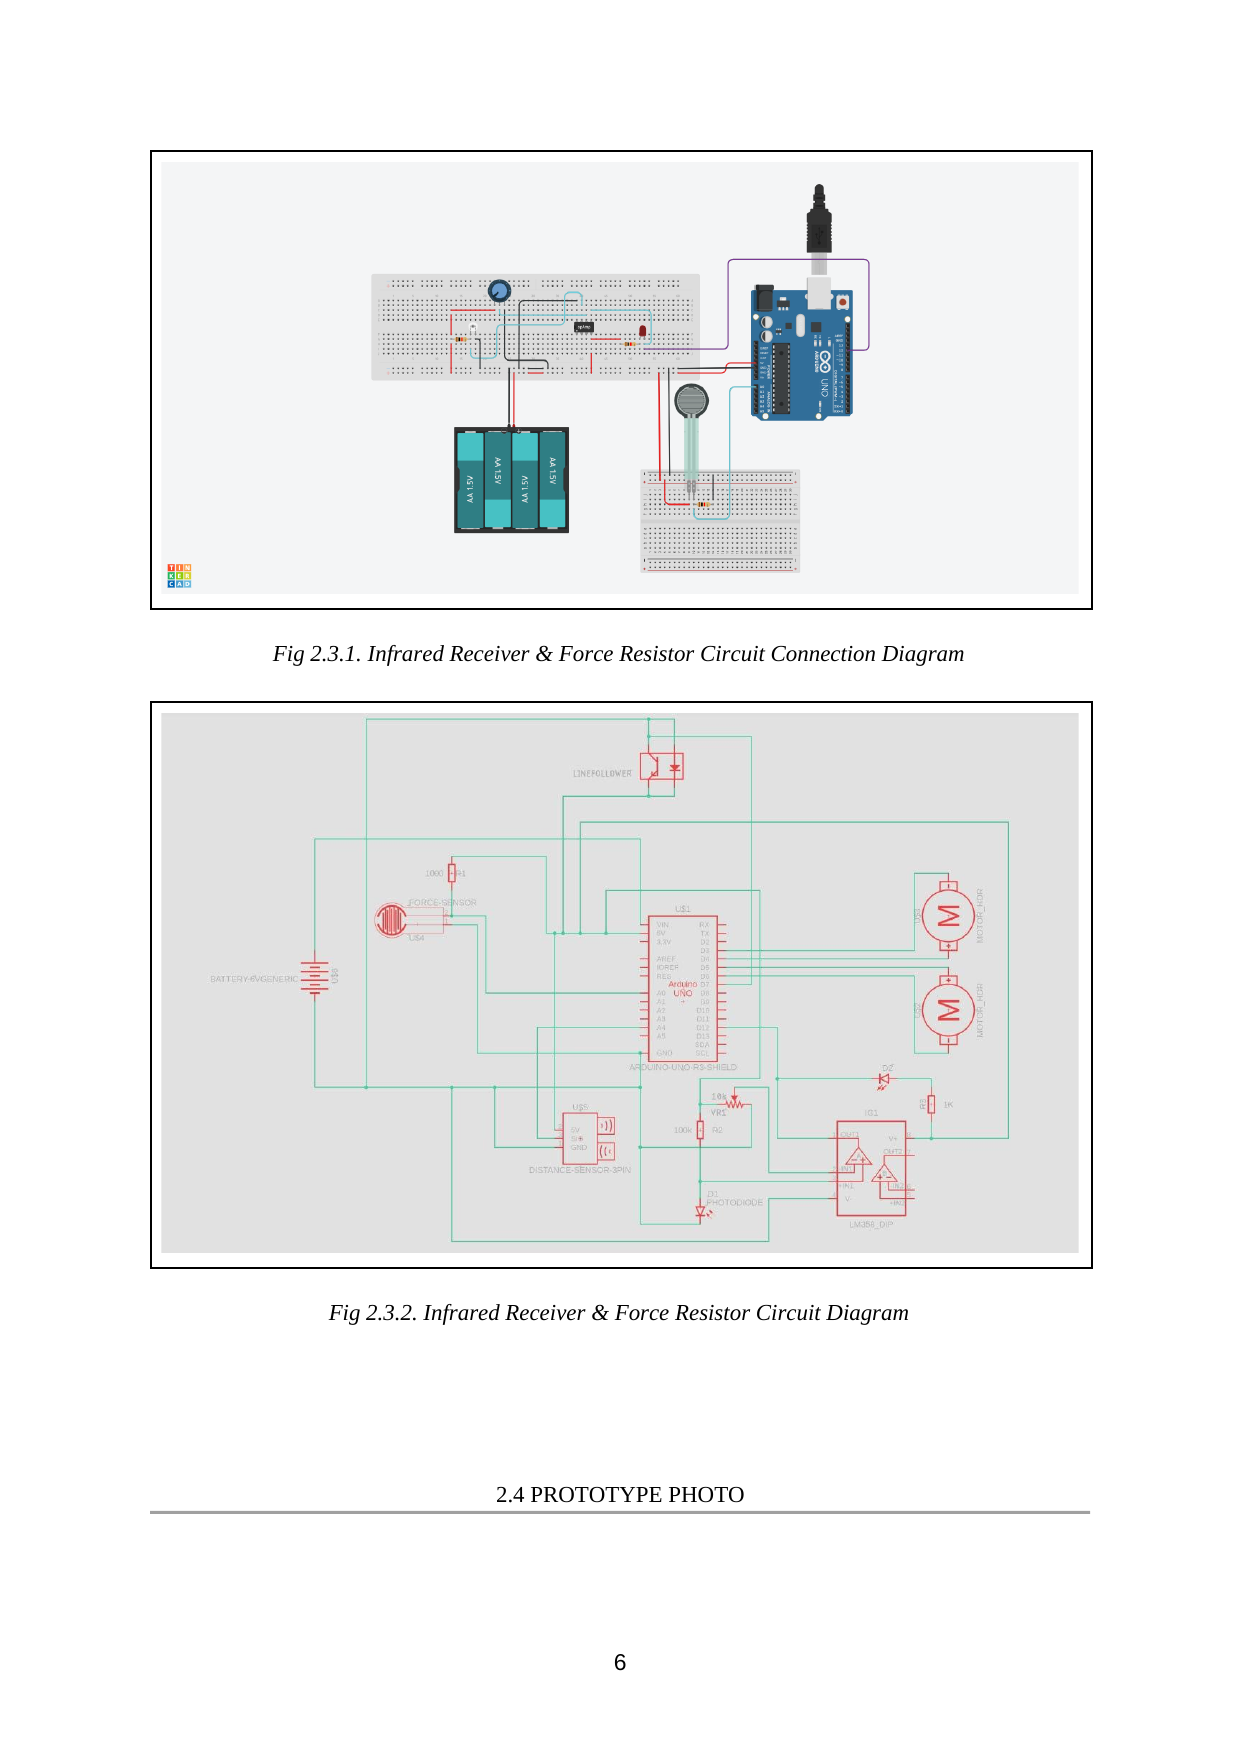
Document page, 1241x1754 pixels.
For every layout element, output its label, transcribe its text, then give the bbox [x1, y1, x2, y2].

table_header [152, 703, 1091, 1267]
subtitle 2.4 PROTOTYPE PHOTO [150, 1481, 1090, 1507]
text Fig 2.3.1. Infrared Receiver & Force Resistor Circuit Connection Diagram [150, 640, 1090, 667]
picture [161, 162, 1079, 594]
text Fig 2.3.2. Infrared Receiver & Force Resistor Circuit Diagram [150, 1299, 1090, 1326]
picture [161, 713, 1079, 1253]
table_header [152, 152, 1091, 608]
